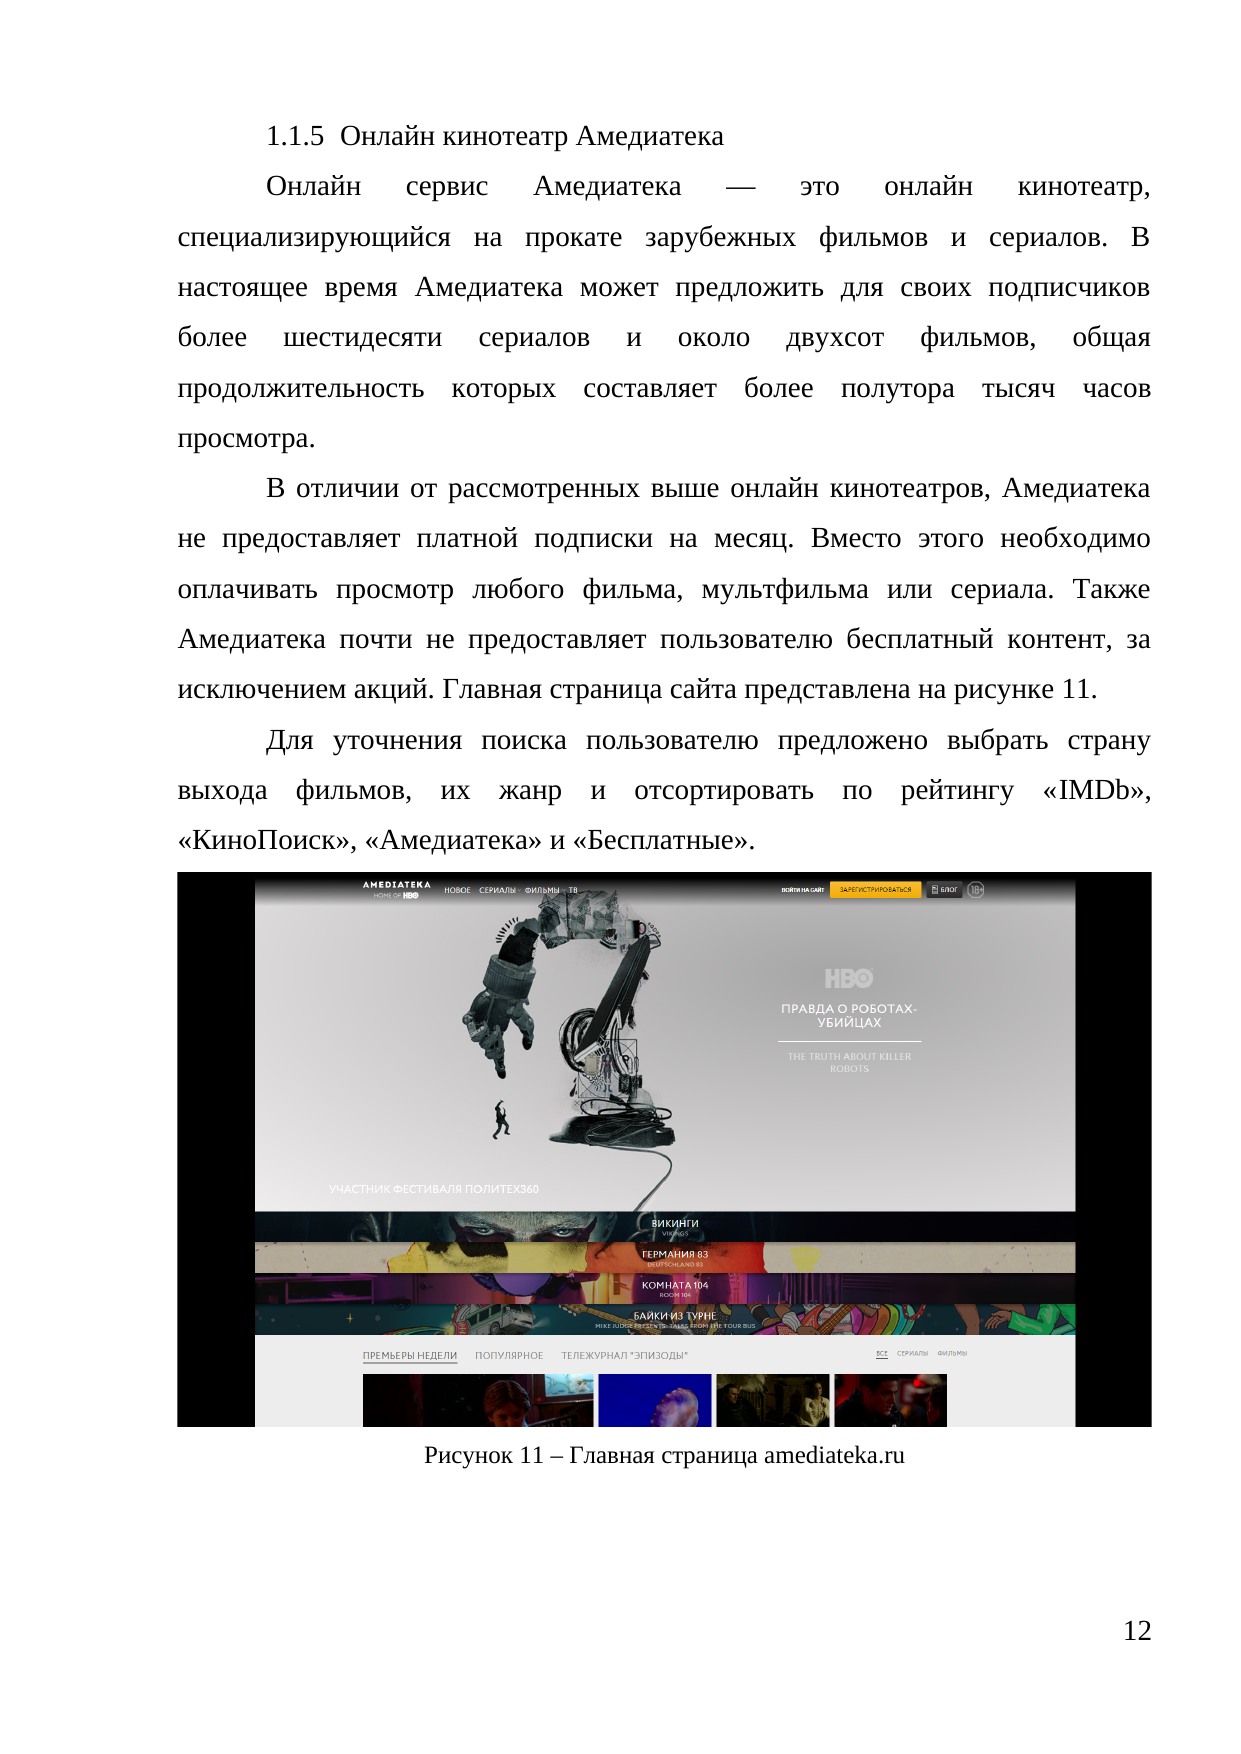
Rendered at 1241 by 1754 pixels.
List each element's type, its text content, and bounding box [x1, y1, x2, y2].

text Для уточнения поиска пользователю предложено выбрать страну выхода фильмов, их жанр и отсортировать по рейтингу «IMDb», «КиноПоиск», «Амедиатека» и «Бесплатные». [177, 722, 1152, 856]
text Рисунок 11 – Главная страница amediateka.ru [177, 1441, 1152, 1469]
text В отличии от рассмотренных выше онлайн кинотеатров, Амедиатека не предоставляет платной подписки на месяц. Вместо этого необходимо оплачивать просмотр любого фильма, мультфильма или сериала. Также Амедиатека почти не предоставляет пользователю бесплатный контент, за исключением акций. Главная страница сайта представлена на рисунке 11. [177, 470, 1152, 705]
picture [177, 872, 1152, 1427]
text Онлайн сервис Амедиатека — это онлайн кинотеатр, специализирующийся на прокате зарубежных фильмов и сериалов. В настоящее время Амедиатека может предложить для своих подписчиков более шестидесяти сериалов и около двухсот фильмов, общая продолжительность которых составляет более полутора тысяч часов просмотра. [177, 168, 1152, 453]
subtitle Онлайн кинотеатр Амедиатека [266, 118, 1152, 152]
